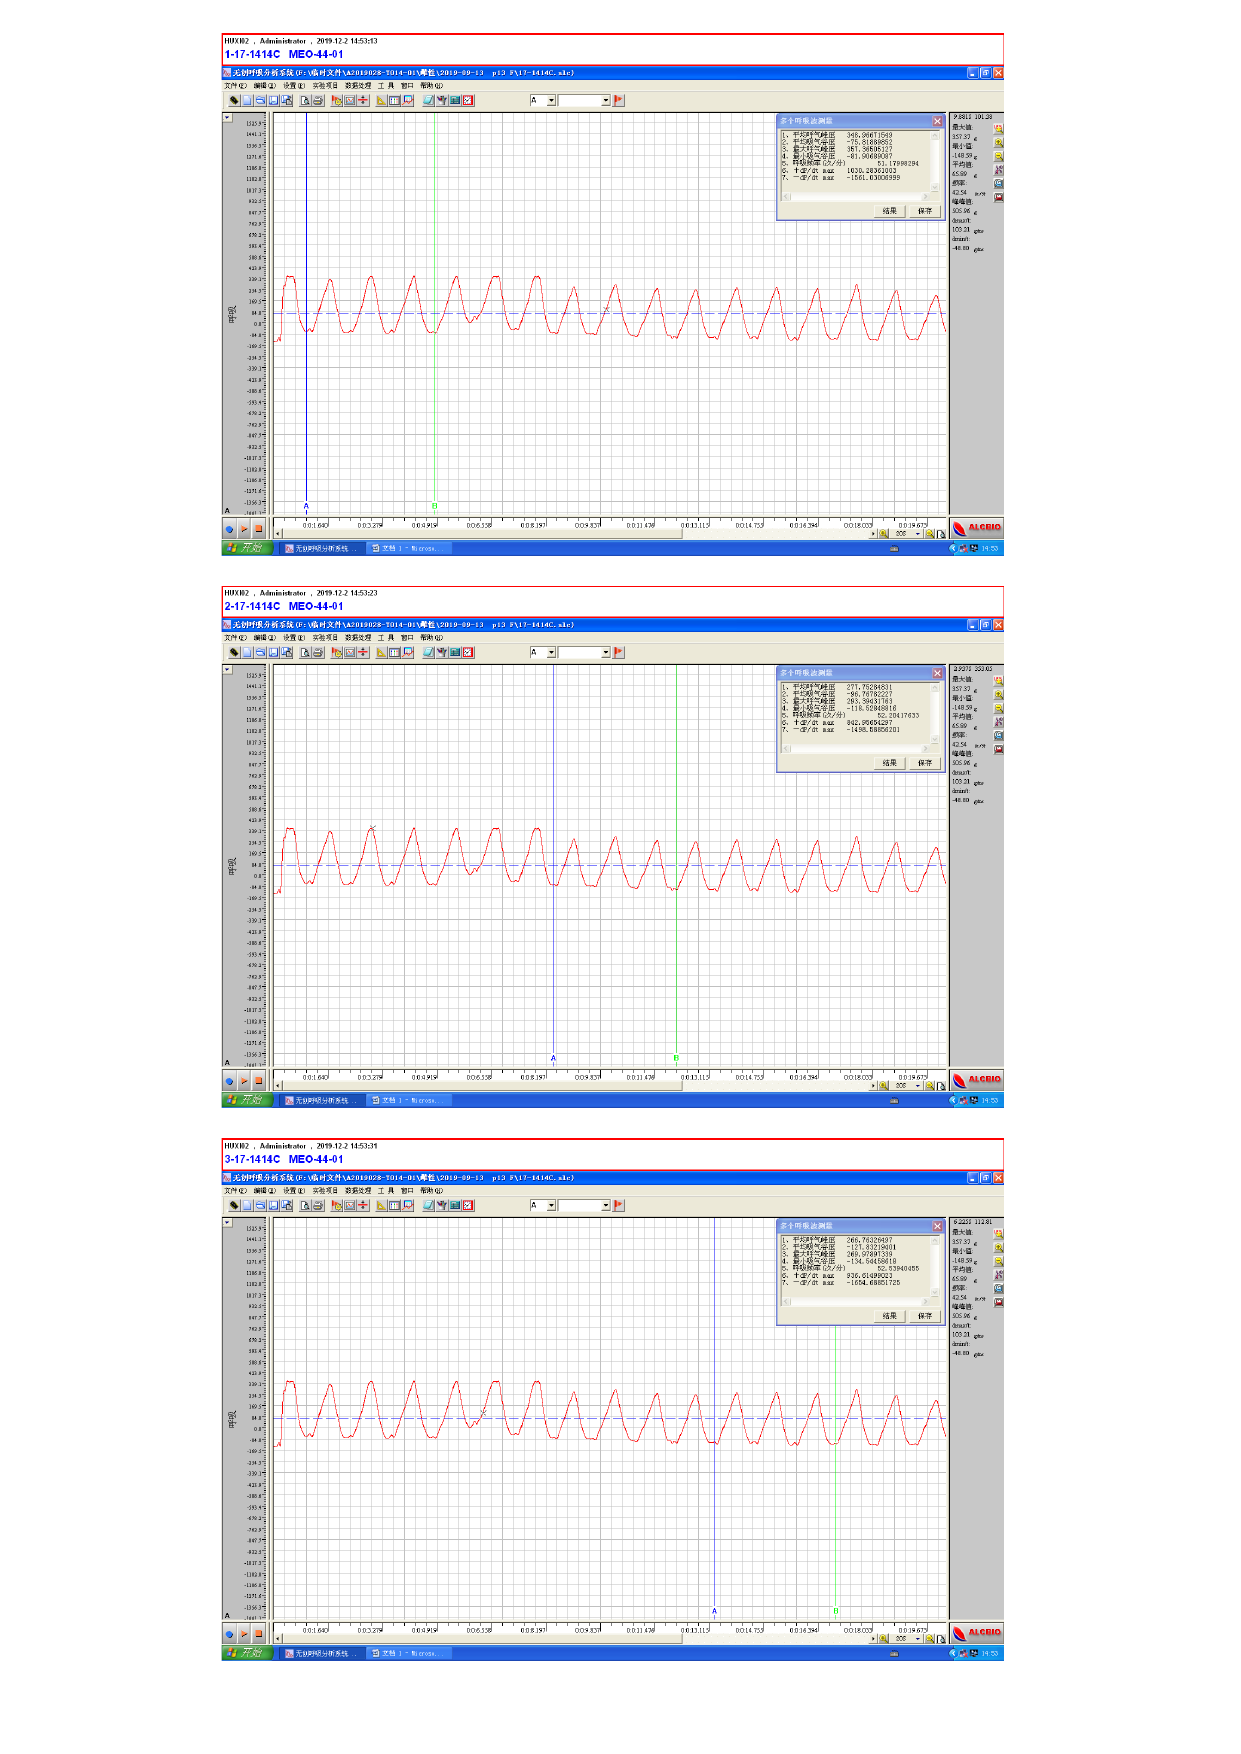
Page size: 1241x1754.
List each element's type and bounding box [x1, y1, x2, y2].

picture [221, 1138, 1004, 1661]
picture [221, 33, 1004, 556]
picture [221, 586, 1004, 1108]
